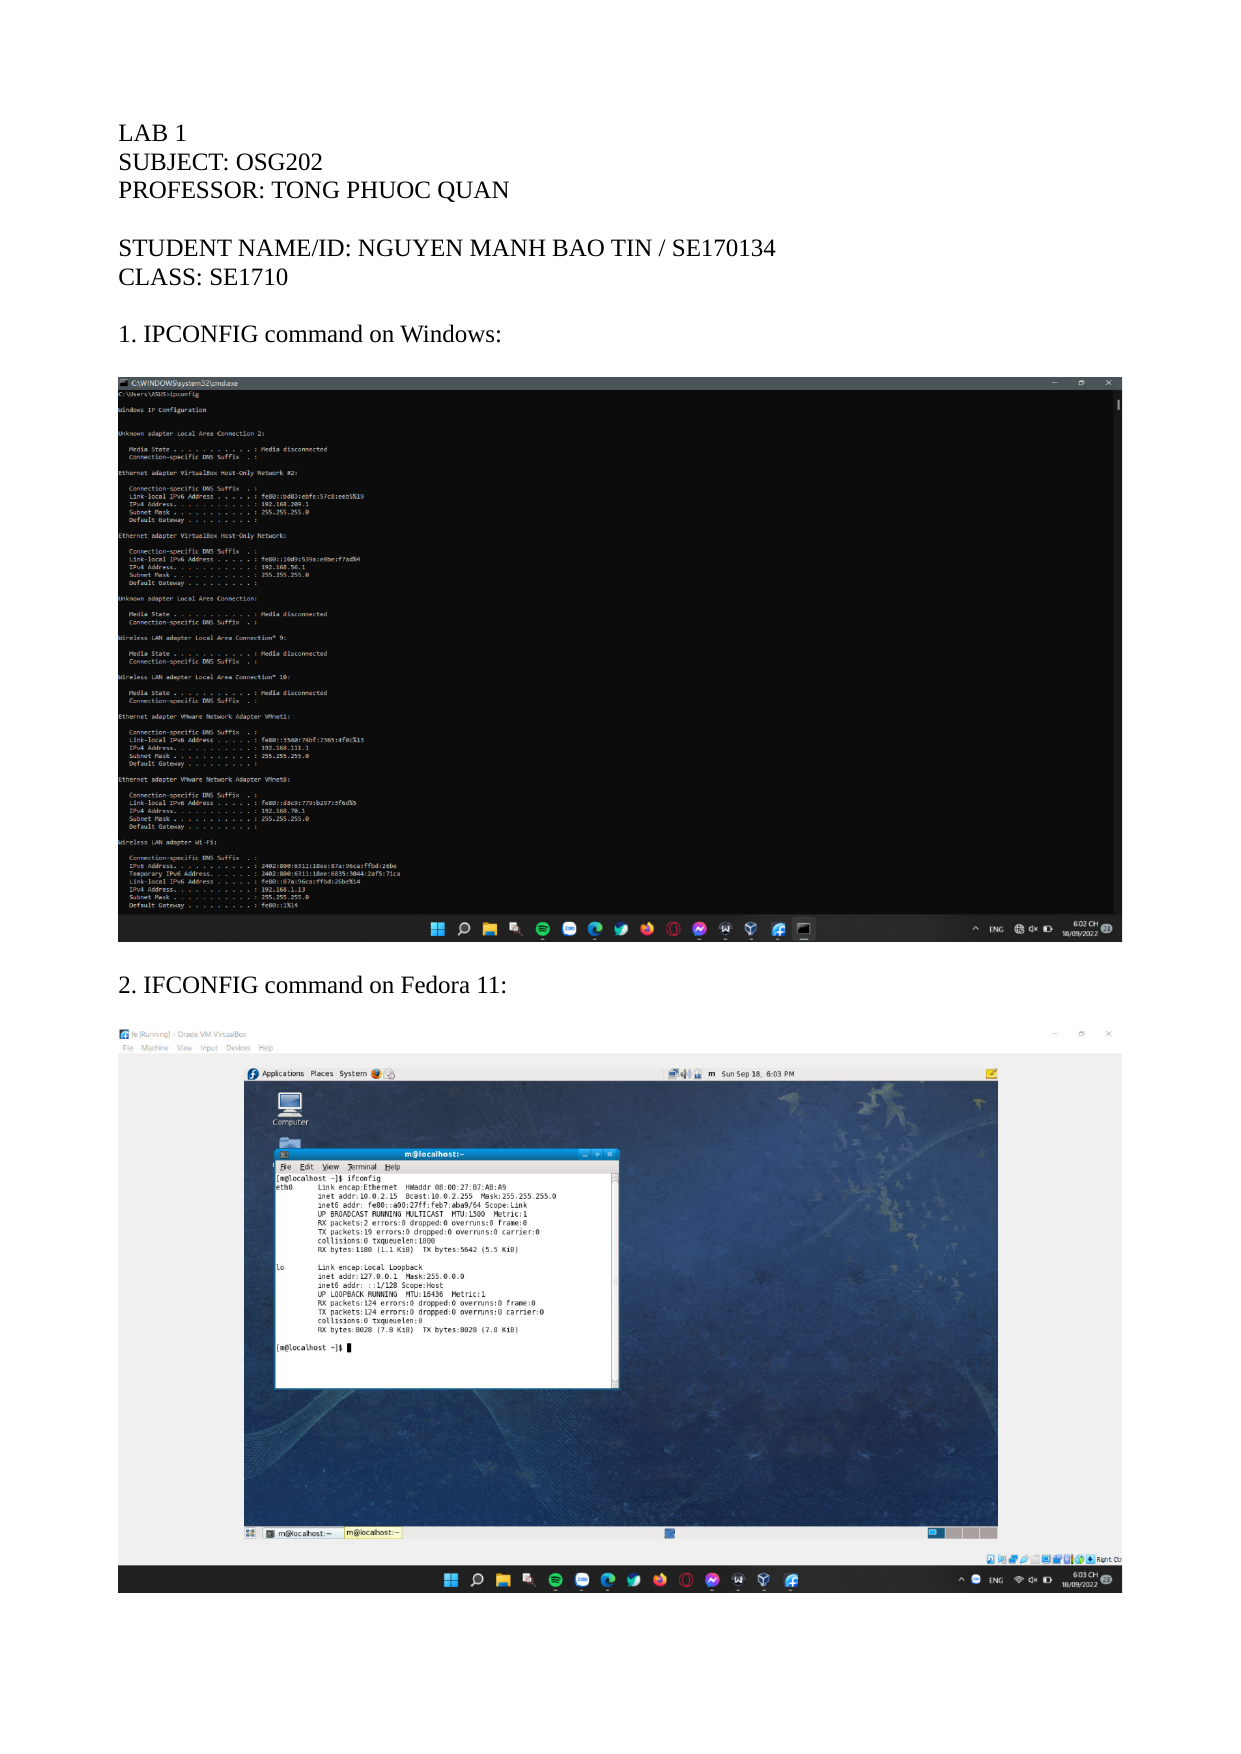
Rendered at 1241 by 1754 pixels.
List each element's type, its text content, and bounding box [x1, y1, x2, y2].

text LAB 1 [118, 118, 1122, 147]
text 2. IFCONFIG command on Fedora 11: [118, 970, 1122, 999]
text PROFESSOR: TONG PHUOC QUAN [118, 176, 1122, 204]
picture [118, 377, 1123, 942]
text 1. IPCONFIG command on Windows: [118, 319, 1122, 348]
text SUBJECT: OSG202 [118, 147, 1122, 176]
text STUDENT NAME/ID: NGUYEN MANH BAO TIN / SE170134 [118, 233, 1122, 262]
text CLASS: SE1710 [118, 262, 1122, 291]
picture [118, 1028, 1123, 1593]
